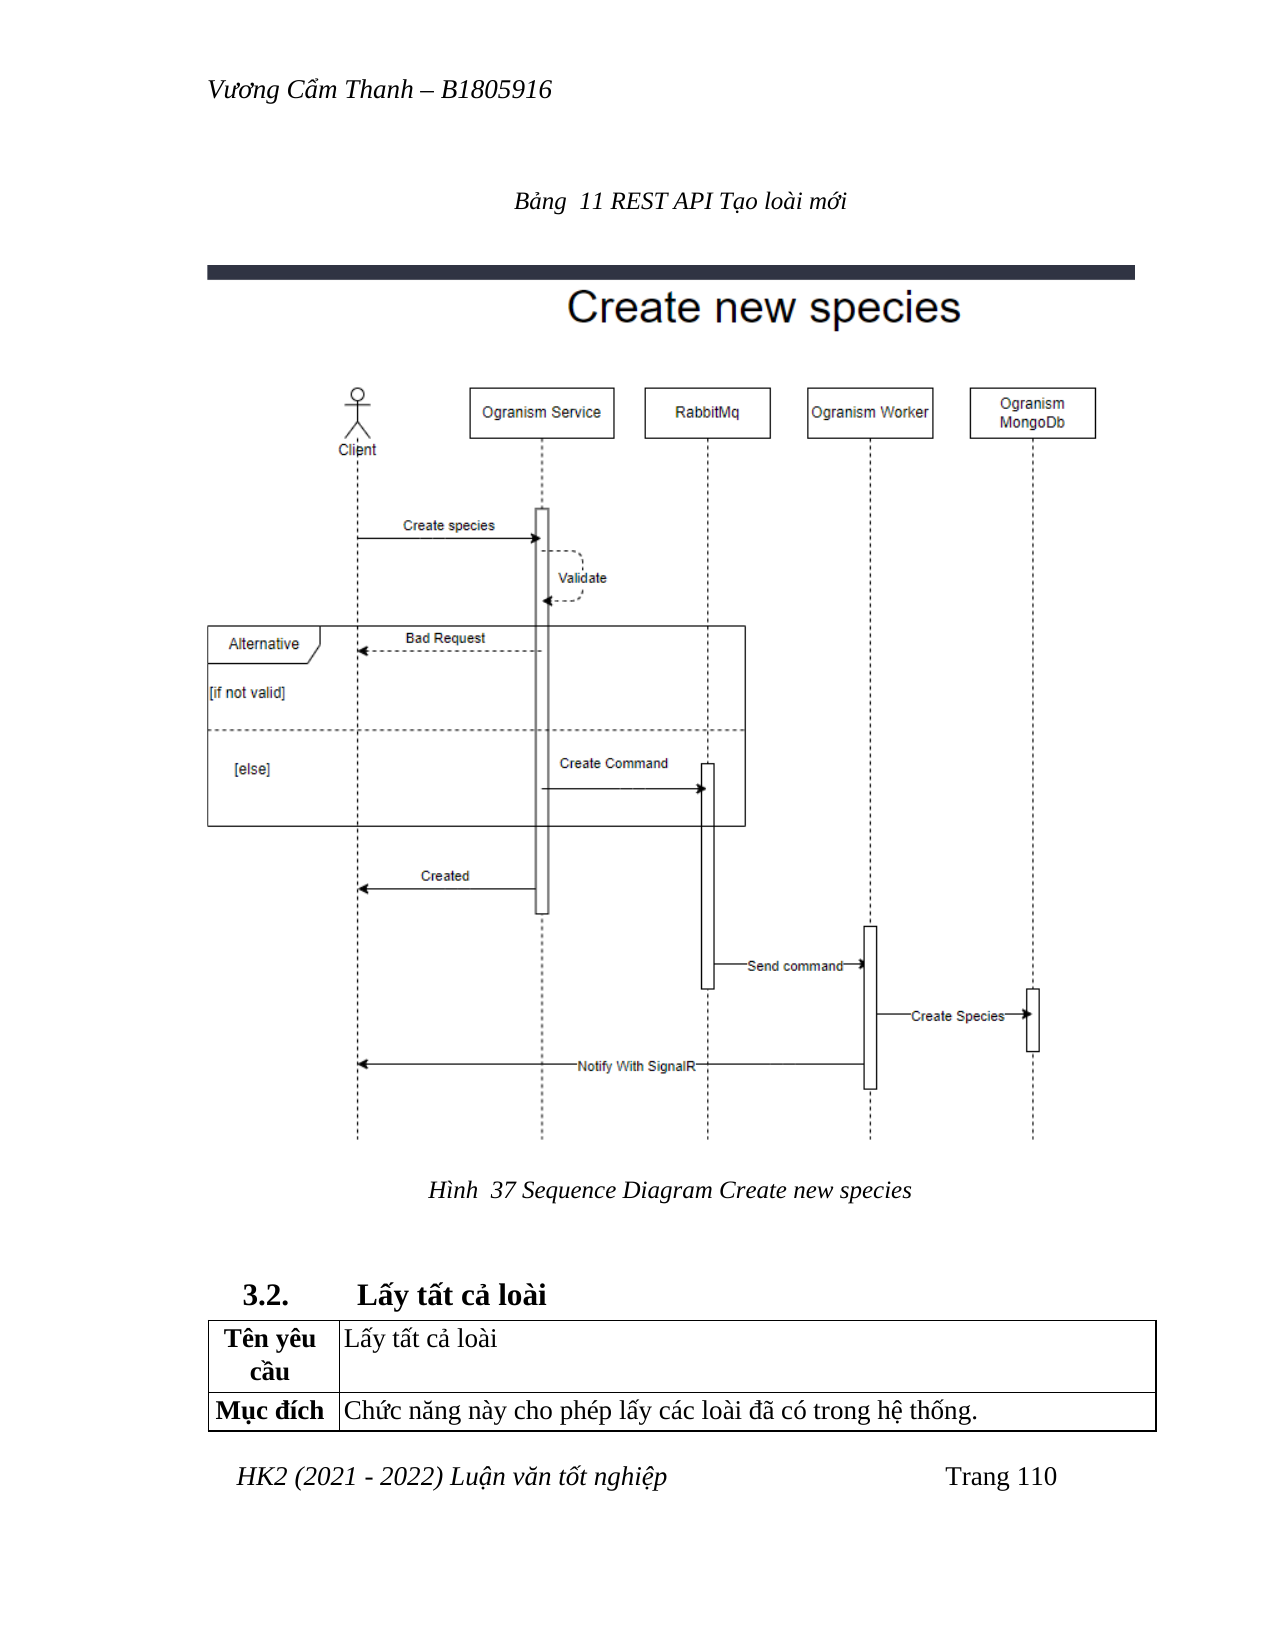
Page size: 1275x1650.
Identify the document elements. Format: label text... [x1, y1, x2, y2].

picture [207, 265, 1135, 1170]
table_header Tên yêu cầu [209, 1321, 339, 1392]
text Bảng 11 REST API Tạo loài mới [207, 190, 1157, 215]
subtitle Lấy tất cả loài [236, 1277, 1157, 1313]
table_cell Chức năng này cho phép lấy các loài đã có trong hệ thống. [340, 1393, 1155, 1430]
table_cell Mục đích [209, 1393, 339, 1430]
table_header Lấy tất cả loài [340, 1321, 1155, 1392]
